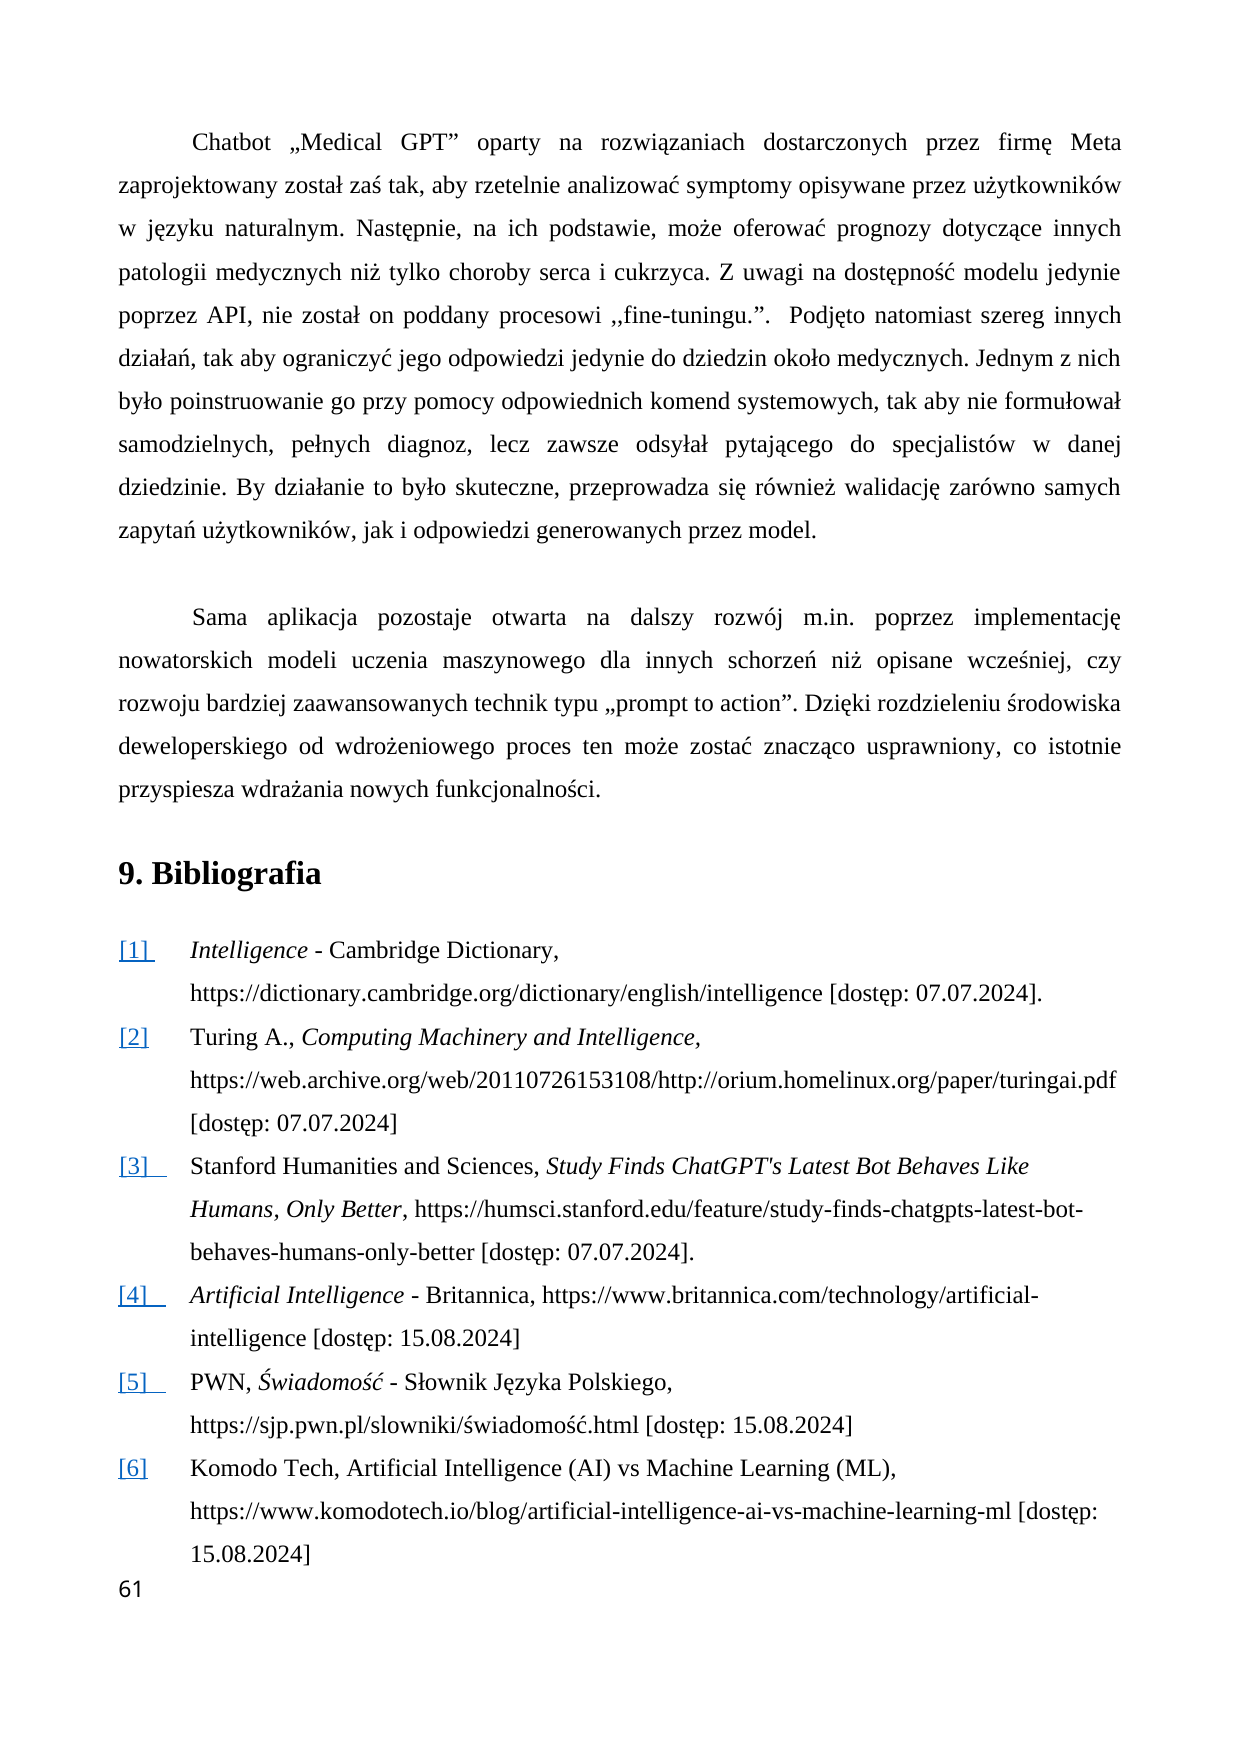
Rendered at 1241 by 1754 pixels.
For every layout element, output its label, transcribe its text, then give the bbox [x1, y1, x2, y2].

text Sama aplikacja pozostaje otwarta na dalszy rozwój m.in. poprzez implementację nowatorskich modeli uczenia maszynowego dla innych schorzeń niż opisane wcześniej, czy rozwoju bardziej zaawansowanych technik typu „prompt to action”. Dzięki rozdzieleniu środowiska deweloperskiego od wdrożeniowego proces ten może zostać znacząco usprawniony, co istotnie przyspiesza wdrażania nowych funkcjonalności. [118, 602, 1122, 803]
text [1] Intelligence - Cambridge Dictionary, https://dictionary.cambridge.org/dictionary/english/intelligence [dostęp: 07.07.2024]. [119, 935, 1122, 1007]
text [5] PWN, Świadomość - Słownik Języka Polskiego, https://sjp.pwn.pl/slowniki/świadomość.html [dostęp: 15.08.2024] [118, 1367, 1122, 1438]
text [2] Turing A., Computing Machinery and Intelligence, https://web.archive.org/web/20110726153108/http://orium.homelinux.org/paper/turingai.pdf [dostęp: 07.07.2024] [119, 1022, 1122, 1137]
text Chatbot „Medical GPT” oparty na rozwiązaniach dostarczonych przez firmę Meta zaprojektowany został zaś tak, aby rzetelnie analizować symptomy opisywane przez użytkowników w języku naturalnym. Następnie, na ich podstawie, może oferować prognozy dotyczące innych patologii medycznych niż tylko choroby serca i cukrzyca. Z uwagi na dostępność modelu jedynie poprzez API, nie został on poddany procesowi ,,fine-tuningu.”. Podjęto natomiast szereg innych działań, tak aby ograniczyć jego odpowiedzi jedynie do dziedzin około medycznych. Jednym z nich było poinstruowanie go przy pomocy odpowiednich komend systemowych, tak aby nie formułował samodzielnych, pełnych diagnoz, lecz zawsze odsyłał pytającego do specjalistów w danej dziedzinie. By działanie to było skuteczne, przeprowadza się również walidację zarówno samych zapytań użytkowników, jak i odpowiedzi generowanych przez model. [118, 127, 1122, 544]
text [4] Artificial Intelligence - Britannica, https://www.britannica.com/technology/artificial-intelligence [dostęp: 15.08.2024] [118, 1280, 1122, 1352]
text [3] Stanford Humanities and Sciences, Study Finds ChatGPT's Latest Bot Behaves Like Humans, Only Better, https://humsci.stanford.edu/feature/study-finds-chatgpts-latest-bot-behaves-humans-only-better [dostęp: 07.07.2024]. [119, 1151, 1122, 1266]
text [6] Komodo Tech, Artificial Intelligence (AI) vs Machine Learning (ML), https://www.komodotech.io/blog/artificial-intelligence-ai-vs-machine-learning-ml [dostęp: 15.08.2024] [118, 1453, 1122, 1568]
subtitle 9. Bibliografia [118, 853, 1122, 892]
